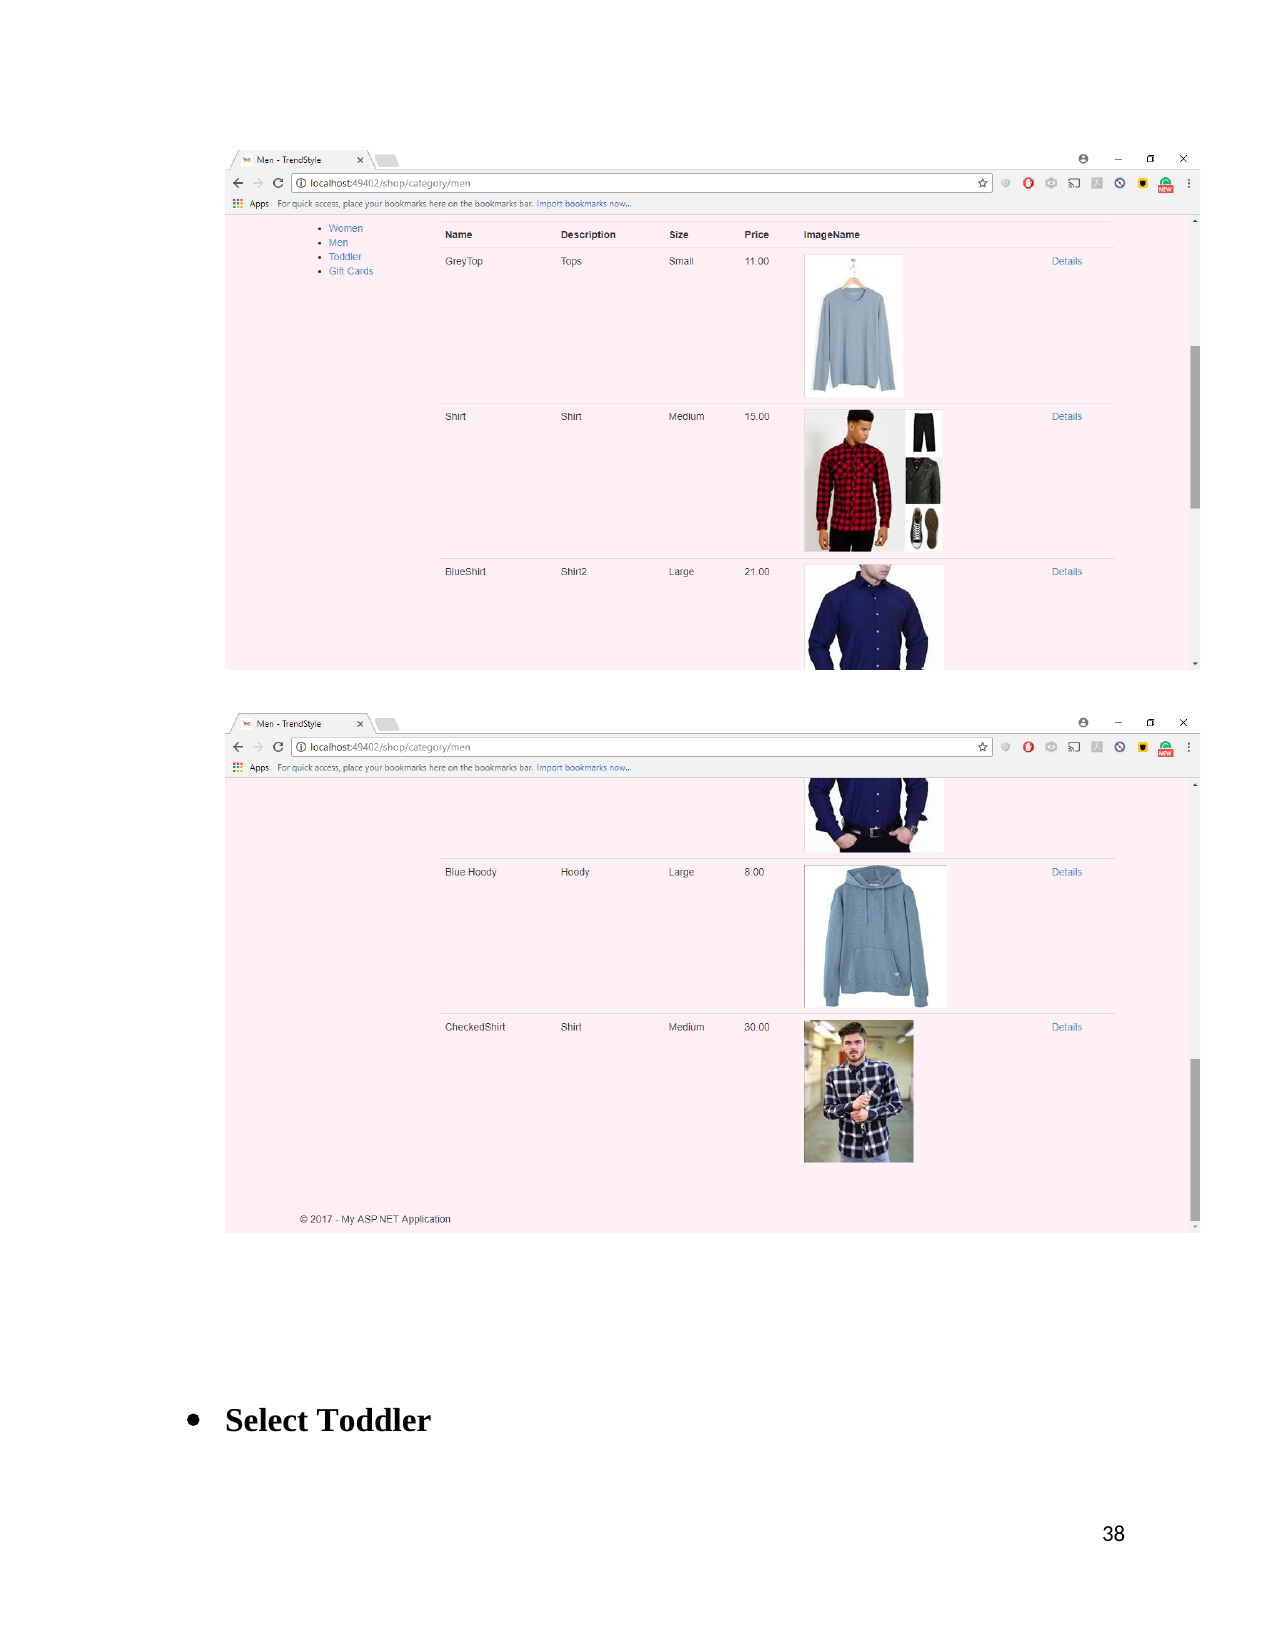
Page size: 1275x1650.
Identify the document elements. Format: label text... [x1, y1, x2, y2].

picture [225, 150, 1200, 670]
list Select Toddler [187, 1400, 1125, 1439]
picture [225, 713, 1200, 1233]
